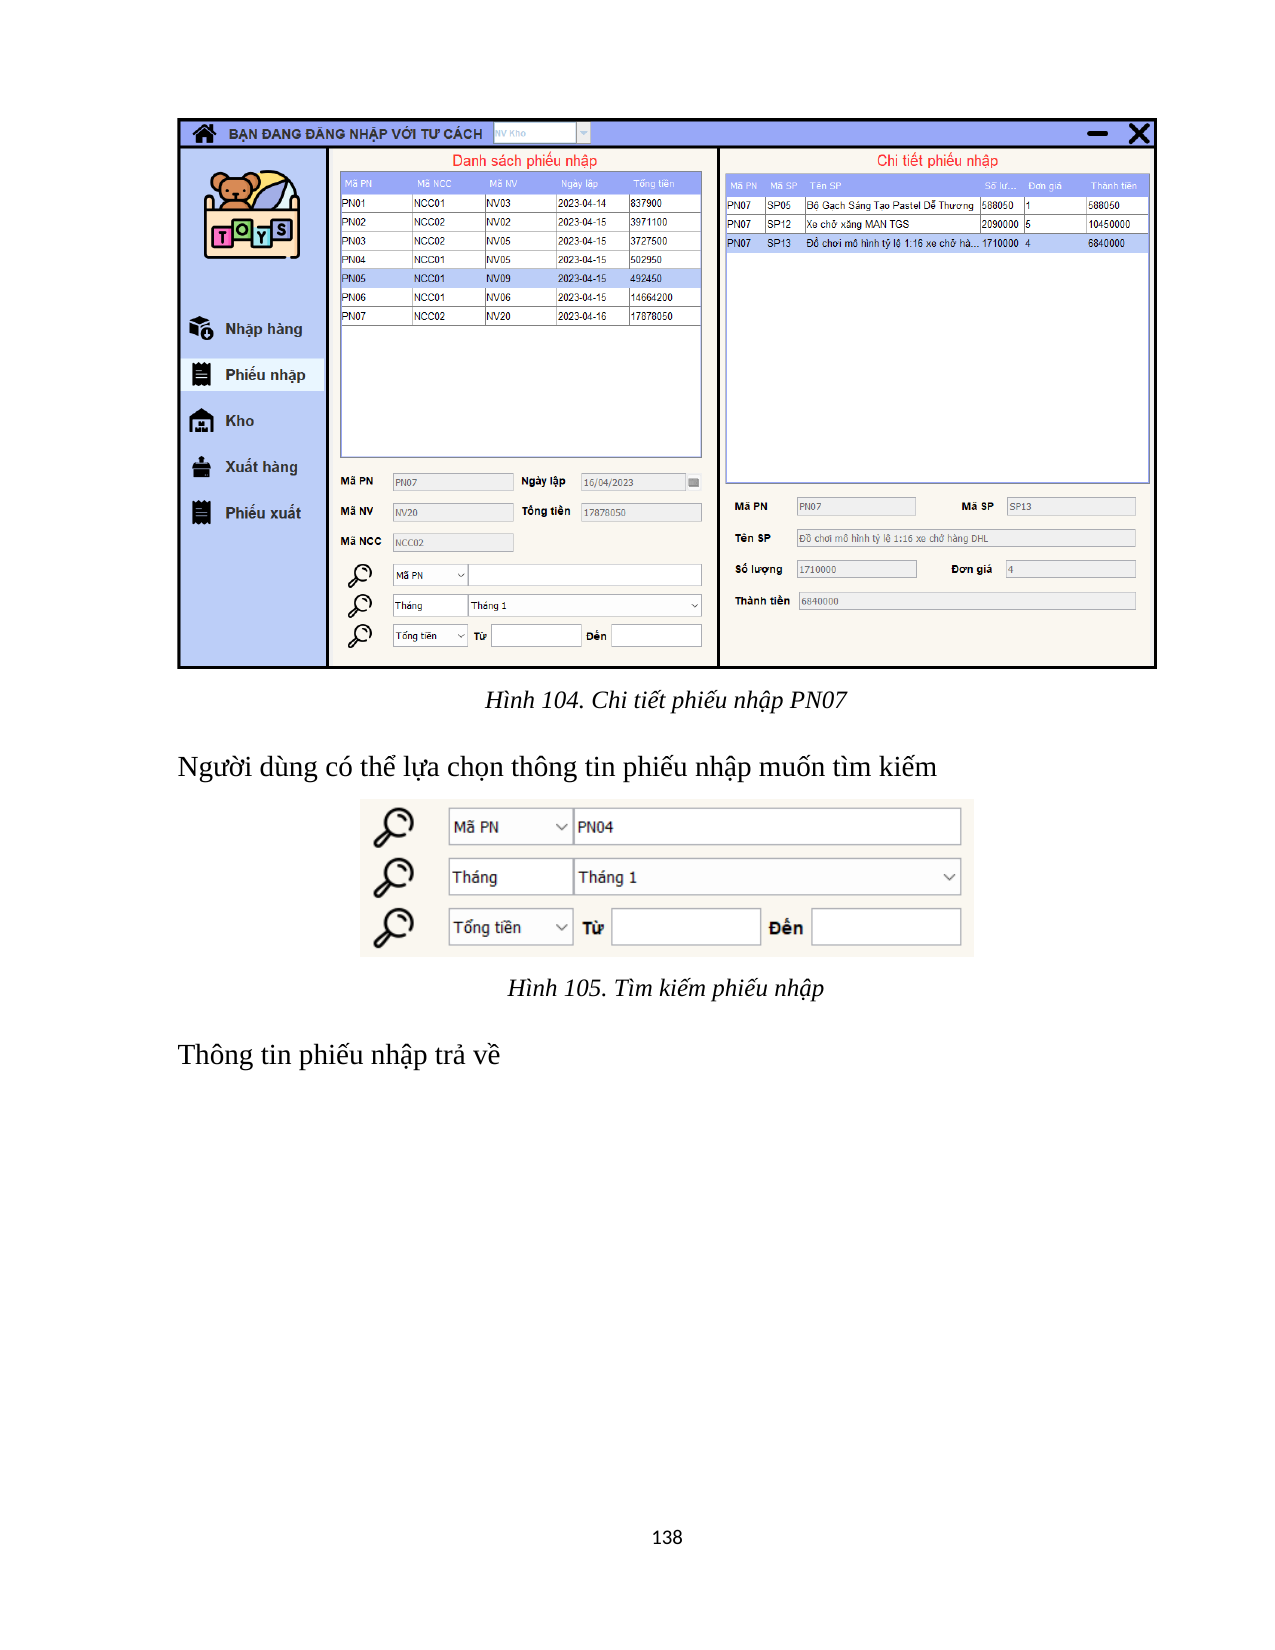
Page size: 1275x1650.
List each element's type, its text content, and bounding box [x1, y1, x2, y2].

picture [177, 118, 1157, 669]
text Thông tin phiếu nhập trả về [177, 1037, 1157, 1071]
picture [360, 799, 974, 957]
text Người dùng có thể lựa chọn thông tin phiếu nhập muốn tìm kiếm [177, 749, 1157, 782]
